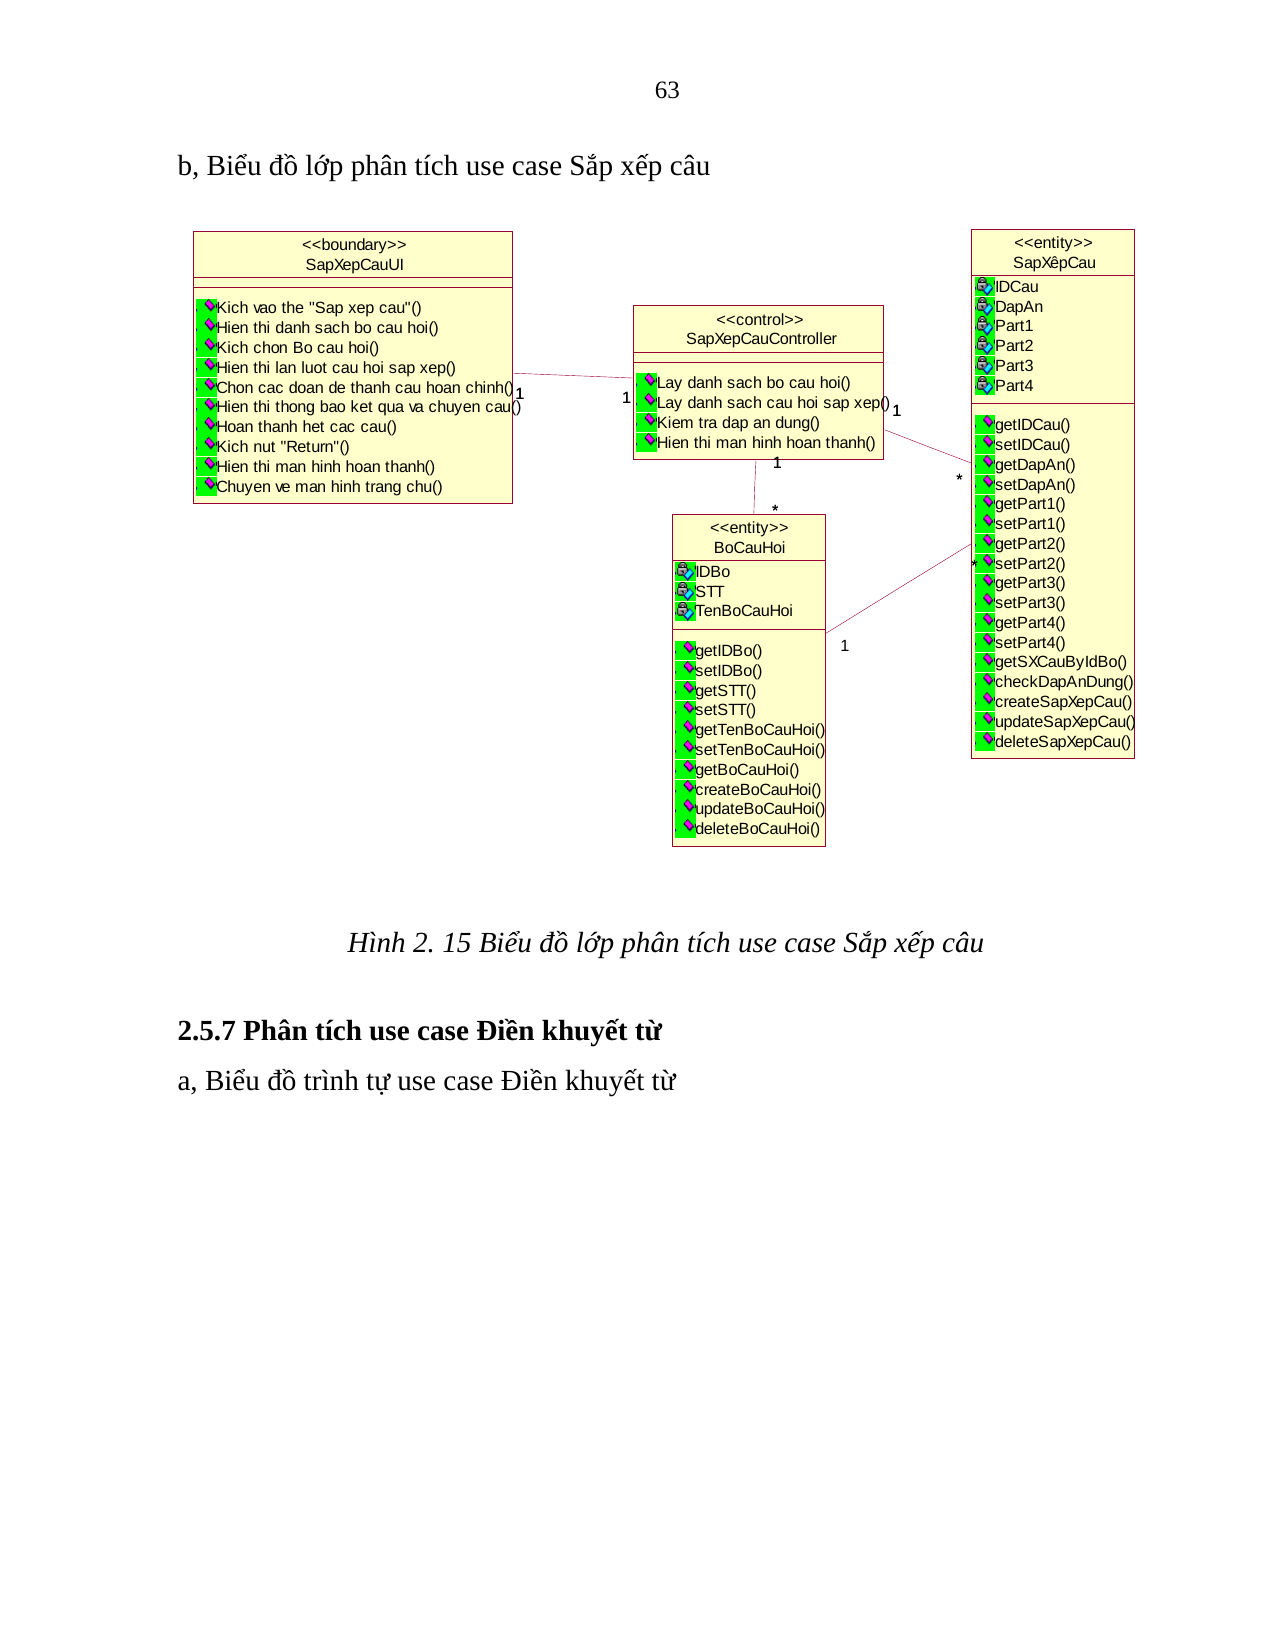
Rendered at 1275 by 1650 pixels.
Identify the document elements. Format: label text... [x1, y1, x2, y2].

text b, Biểu đồ lớp phân tích use case Sắp xếp câu [177, 148, 1157, 181]
subtitle 2.5.7 Phân tích use case Điền khuyết từ [177, 1013, 1157, 1046]
text Hình 2. 15 Biểu đồ lớp phân tích use case Sắp xếp câu [177, 925, 1157, 959]
text a, Biểu đồ trình tự use case Điền khuyết từ [177, 1063, 1157, 1097]
